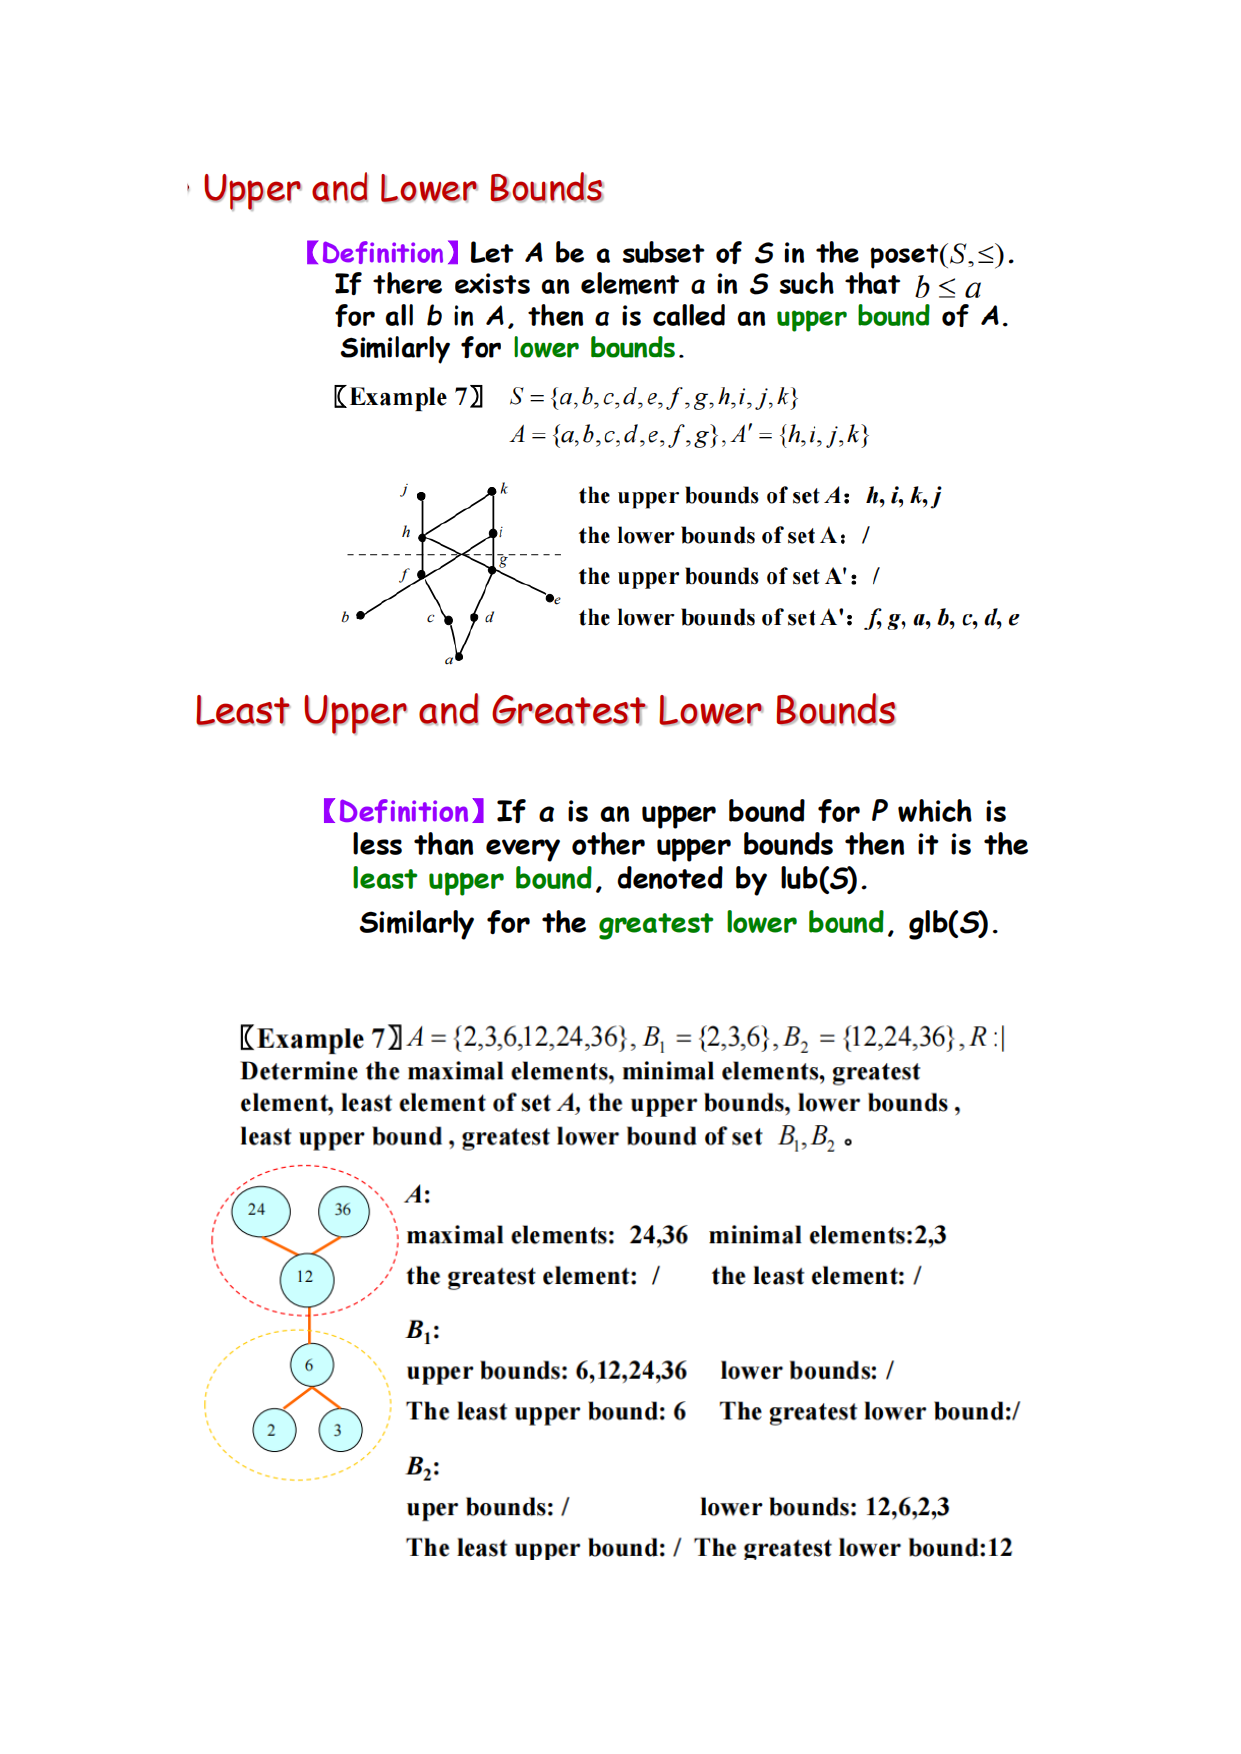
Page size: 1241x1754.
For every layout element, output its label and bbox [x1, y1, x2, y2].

picture [187, 162, 1053, 675]
picture [187, 1007, 1053, 1560]
picture [187, 682, 1053, 953]
